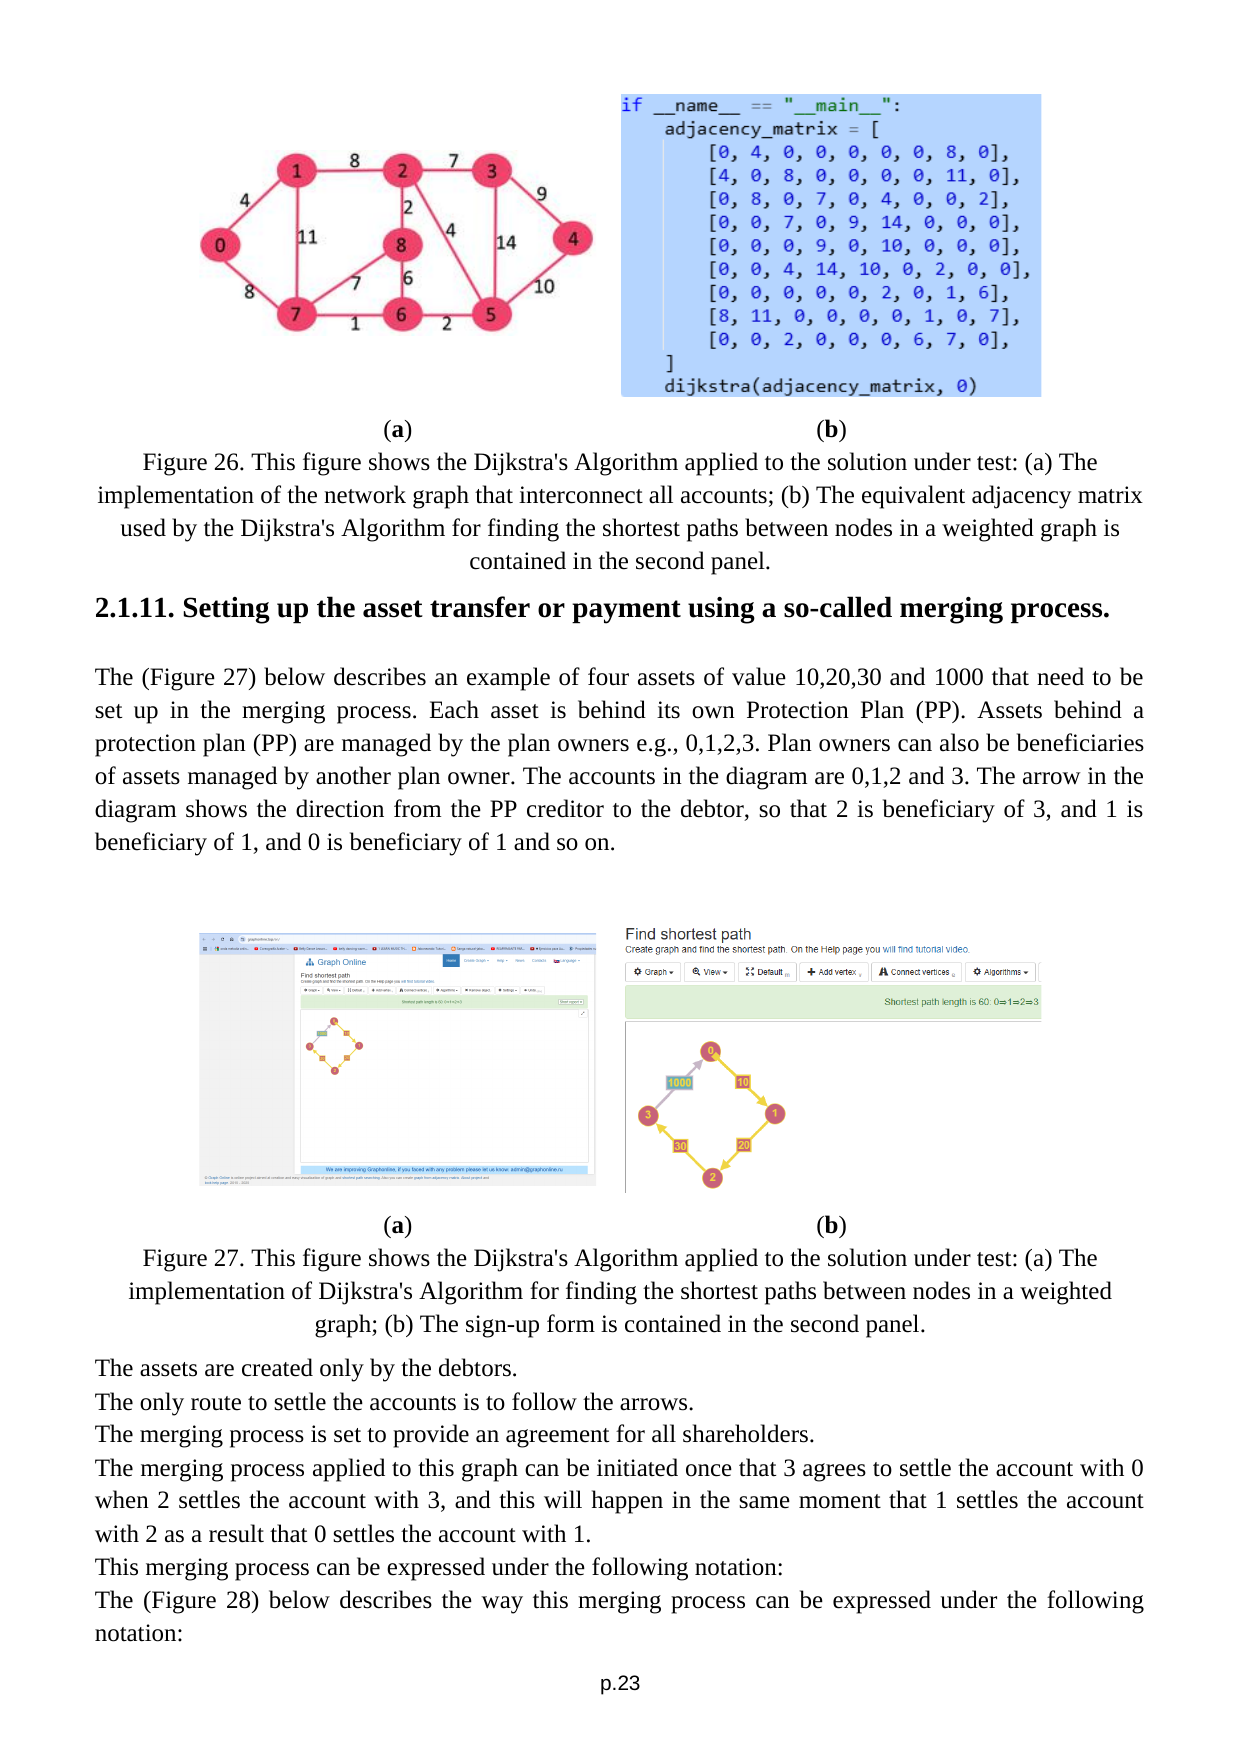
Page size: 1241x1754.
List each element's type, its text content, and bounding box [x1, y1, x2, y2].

text Figure 26. This figure shows the Dijkstra's Algorithm applied to the solution under test: (a) The implementation of the network graph that interconnect all accounts; (b) The equivalent adjacency matrix used by the Dijkstra's Algorithm for finding the shortest paths between nodes in a weighted graph is contained in the second panel. [94, 447, 1146, 574]
text The assets are created only by the debtors. [94, 1353, 1146, 1382]
picture [199, 933, 597, 1186]
table_header [609, 926, 1054, 1210]
subtitle 2.1.11. Setting up the asset transfer or payment using a so-called merging process. [94, 591, 1146, 624]
text The only route to settle the accounts is to follow the arrows. [94, 1387, 1146, 1415]
table_cell (a) [186, 1210, 609, 1243]
table_header [186, 926, 609, 1210]
text The (Figure 28) below describes the way this merging process can be expressed under the following notation: [94, 1585, 1146, 1646]
text Figure 27. This figure shows the Dijkstra's Algorithm applied to the solution under test: (a) The implementation of Dijkstra's Algorithm for finding the shortest paths between nodes in a weighted graph; (b) The sign-up form is contained in the second panel. [94, 1243, 1146, 1337]
text The (Figure 27) below describes an example of four assets of value 10,20,30 and 1000 that need to be set up in the merging process. Each asset is behind its own Protection Plan (PP). Assets behind a protection plan (PP) are managed by the plan owners e.g., 0,1,2,3. Plan owners can also be beneficiaries of assets managed by another plan owner. The accounts in the diagram are 0,1,2 and 3. The arrow in the diagram shows the direction from the PP creditor to the debtor, so that 2 is beneficiary of 3, and 1 is beneficiary of 1, and 0 is beneficiary of 1 and so on. [94, 662, 1146, 856]
text This merging process can be expressed under the following notation: [94, 1552, 1146, 1580]
picture [621, 926, 1042, 1193]
text The merging process is set to provide an agreement for all shareholders. [94, 1419, 1146, 1448]
picture [199, 150, 597, 336]
picture [621, 94, 1042, 397]
table_cell (b) [609, 1210, 1054, 1243]
text The merging process applied to this graph can be initiated once that 3 agrees to settle the account with 0 when 2 settles the account with 3, and this will happen in the same moment that 1 settles the account with 2 as a result that 0 settles the account with 1. [94, 1453, 1146, 1547]
